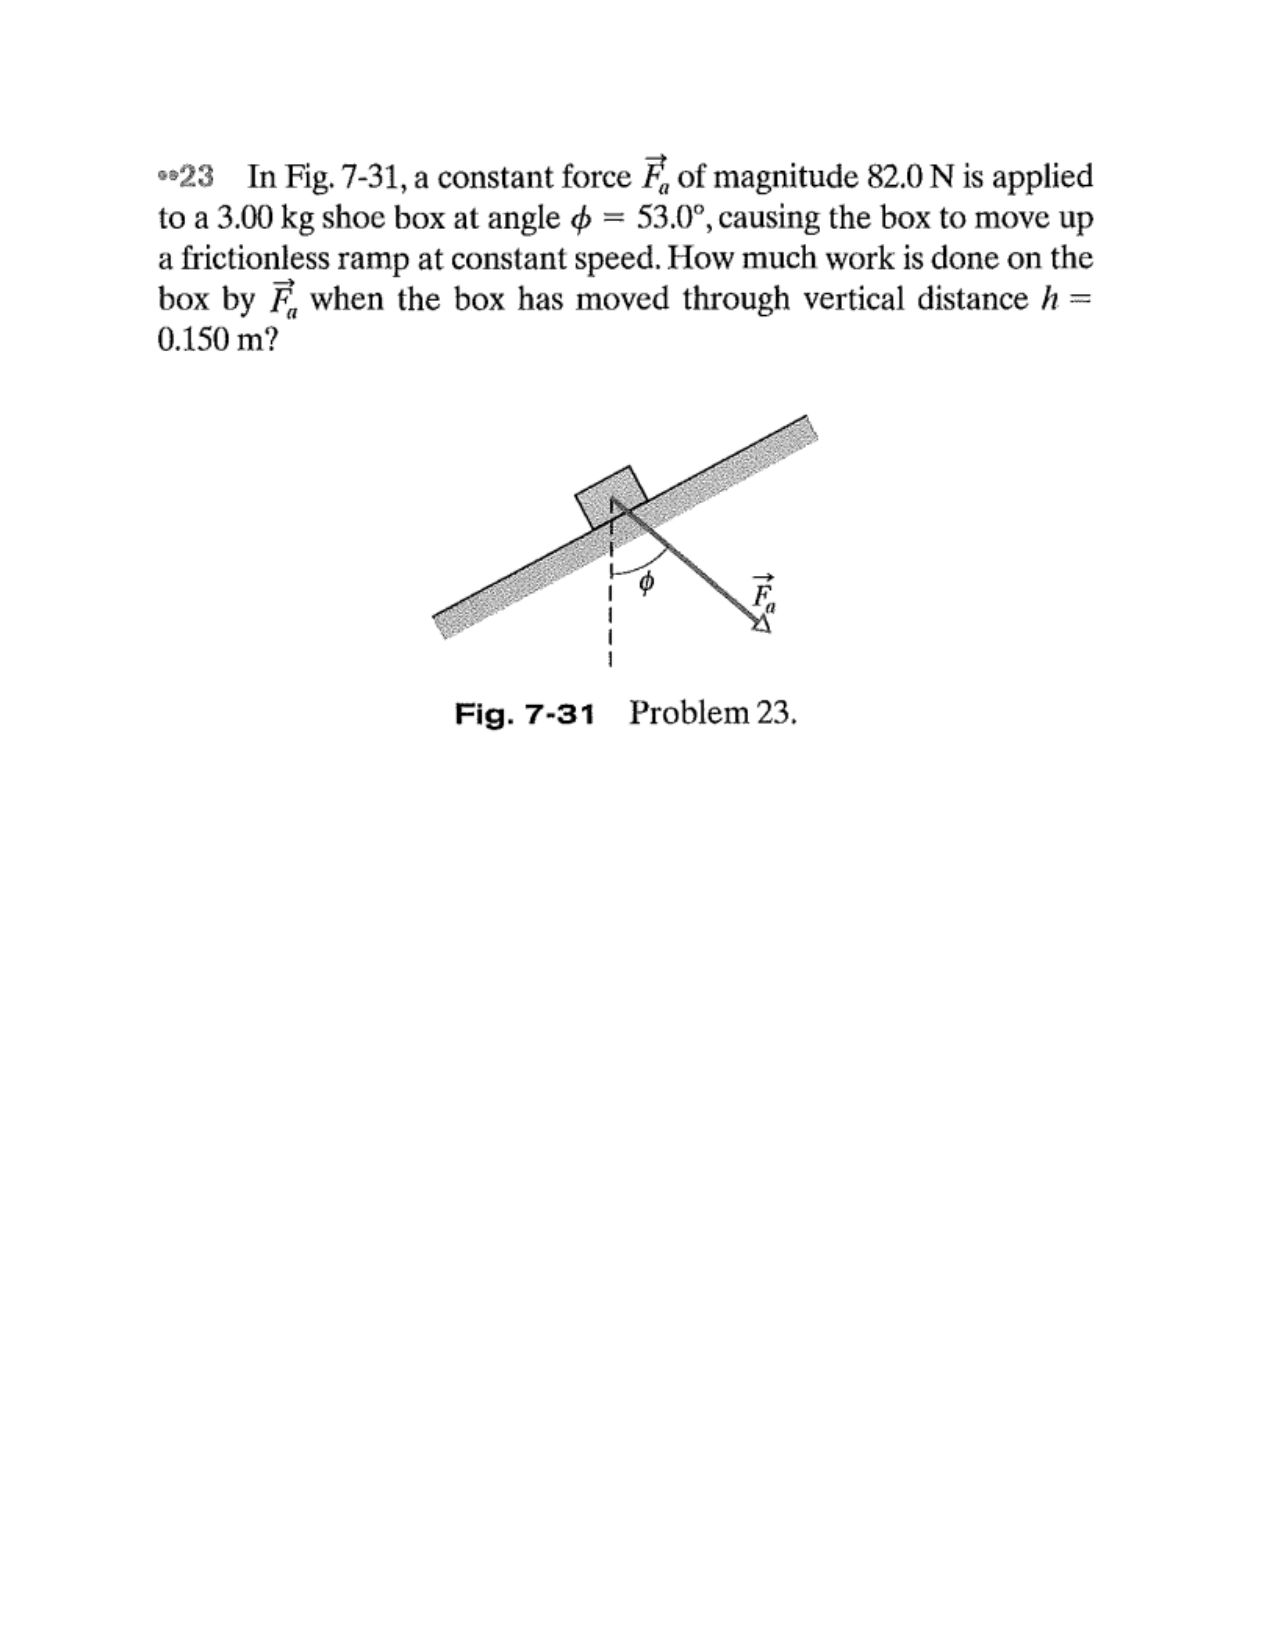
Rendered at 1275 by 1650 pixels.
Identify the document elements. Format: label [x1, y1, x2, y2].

picture [135, 150, 1103, 763]
